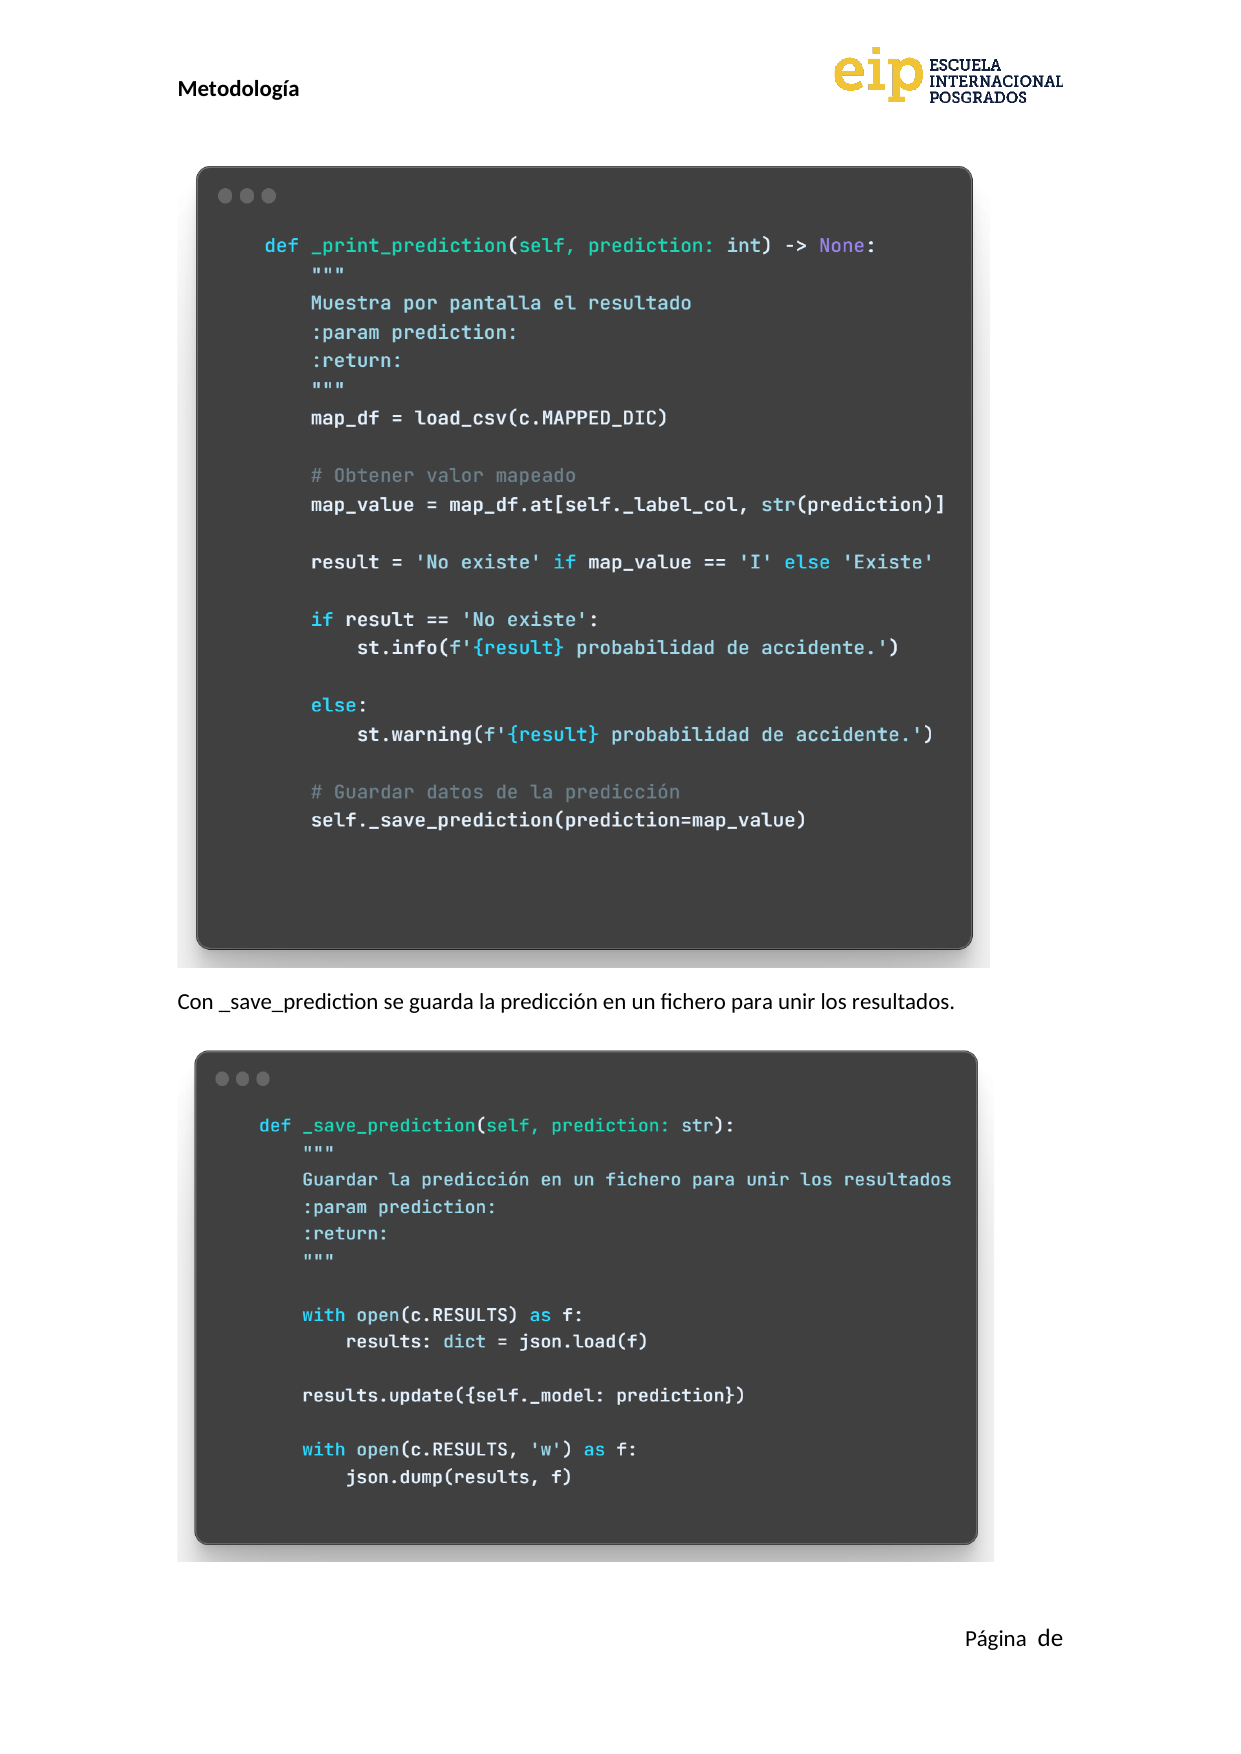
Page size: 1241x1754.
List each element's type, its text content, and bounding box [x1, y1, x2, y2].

picture [177, 147, 990, 968]
picture [177, 1033, 995, 1562]
picture [834, 47, 1063, 103]
text Con _save_prediction se guarda la predicción en un fichero para unir los resultados. [177, 987, 1063, 1015]
